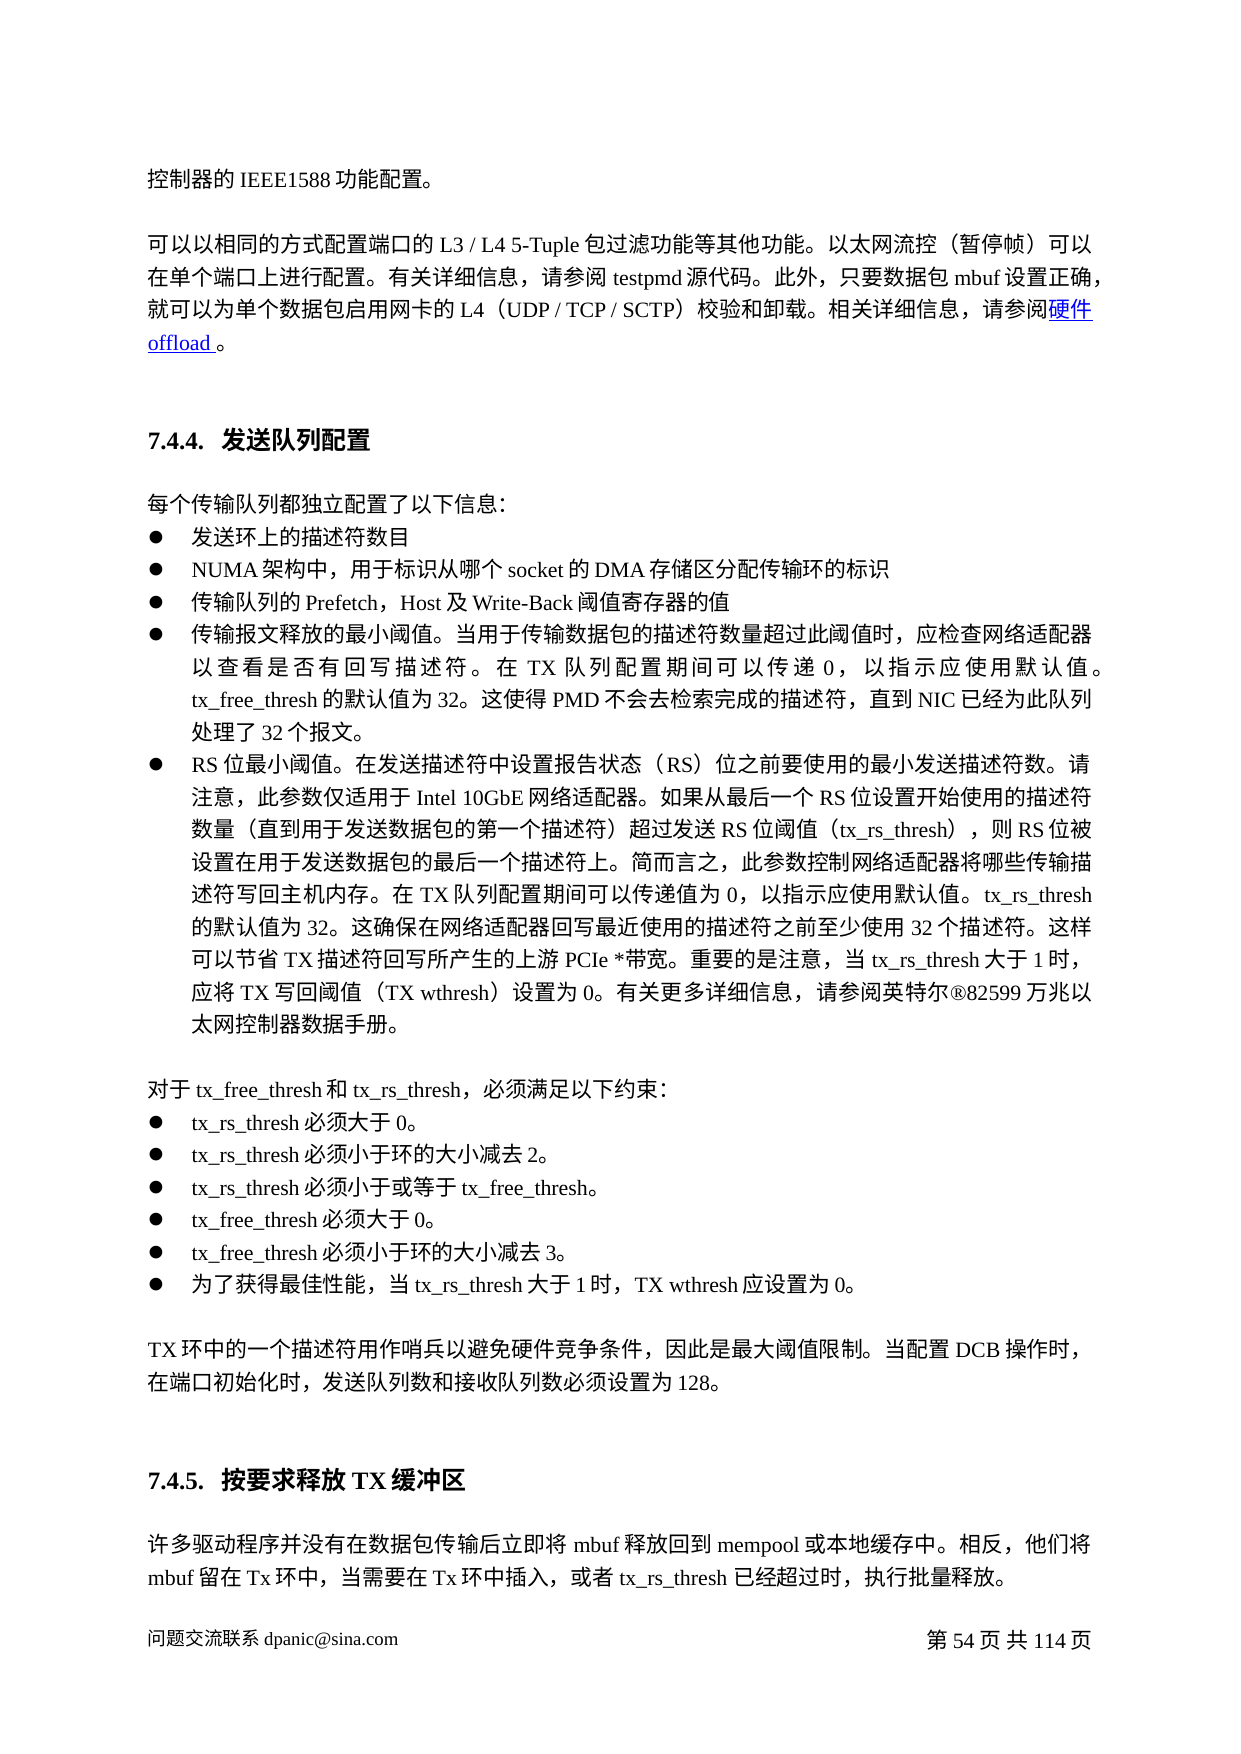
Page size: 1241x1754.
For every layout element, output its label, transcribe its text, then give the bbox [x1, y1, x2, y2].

list 传输报文释放的最小阈值。当用于传输数据包的描述符数量超过此阈值时，应检查网络适配器以查看是否有回写描述符。在TX队列配置期间可以传递0，以指示应使用默认值。tx_free_thresh的默认值为32。这使得PMD不会去检索完成的描述符，直到NIC已经为此队列处理了32个报文。 [148, 617, 1092, 747]
text 对于tx_free_thresh和tx_rs_thresh，必须满足以下约束： [148, 1072, 1092, 1104]
list tx_rs_thresh必须小于环的大小减去2。 [148, 1137, 1092, 1169]
subtitle 按要求释放TX缓冲区 [148, 1446, 1092, 1511]
list 为了获得最佳性能，当tx_rs_thresh大于1时，TX wthresh应设置为0。 [148, 1267, 1092, 1299]
text TX环中的一个描述符用作哨兵以避免硬件竞争条件，因此是最大阈值限制。当配置DCB操作时，在端口初始化时，发送队列数和接收队列数必须设置为128。 [148, 1332, 1092, 1397]
list tx_rs_thresh必须大于0。 [148, 1104, 1092, 1137]
list NUMA架构中，用于标识从哪个socket的DMA存储区分配传输环的标识 [148, 552, 1092, 584]
list tx_rs_thresh必须小于或等于tx_free_thresh。 [148, 1169, 1092, 1202]
list 发送环上的描述符数目 [148, 519, 1092, 552]
subtitle 发送队列配置 [148, 406, 1092, 471]
list 传输队列的Prefetch，Host及Write-Back阈值寄存器的值 [148, 584, 1092, 617]
text 可以以相同的方式配置端口的L3 / L4 5-Tuple包过滤功能等其他功能。以太网流控（暂停帧）可以在单个端口上进行配置。有关详细信息，请参阅testpmd源代码。此外，只要数据包mbuf设置正确，就可以为单个数据包启用网卡的L4（UDP / TCP / SCTP）校验和卸载。相关详细信息，请参阅硬件offload 。 [148, 227, 1092, 357]
list tx_free_thresh必须小于环的大小减去3。 [148, 1234, 1092, 1267]
text 许多驱动程序并没有在数据包传输后立即将mbuf释放回到mempool或本地缓存中。相反，他们将mbuf留在Tx环中，当需要在Tx环中插入，或者 tx_rs_thresh 已经超过时，执行批量释放。 [148, 1527, 1092, 1592]
text 每个传输队列都独立配置了以下信息： [148, 487, 1092, 519]
list tx_free_thresh必须大于0。 [148, 1202, 1092, 1234]
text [148, 162, 1092, 194]
list RS位最小阈值。在发送描述符中设置报告状态（RS）位之前要使用的最小发送描述符数。请注意，此参数仅适用于Intel 10GbE网络适配器。如果从最后一个RS位设置开始使用的描述符数量（直到用于发送数据包的第一个描述符）超过发送RS位阈值（tx_rs_thresh），则RS位被设置在用于发送数据包的最后一个描述符上。简而言之，此参数控制网络适配器将哪些传输描述符写回主机内存。在TX队列配置期间可以传递值为0，以指示应使用默认值。tx_rs_thresh的默认值为32。这确保在网络适配器回写最近使用的描述符之前至少使用32个描述符。这样可以节省TX描述符回写所产生的上游PCIe *带宽。重要的是注意，当tx_rs_thresh大于1时，应将TX写回阈值（TX wthresh）设置为0。有关更多详细信息，请参阅英特尔®82599万兆以太网控制器数据手册。 [148, 747, 1092, 1039]
